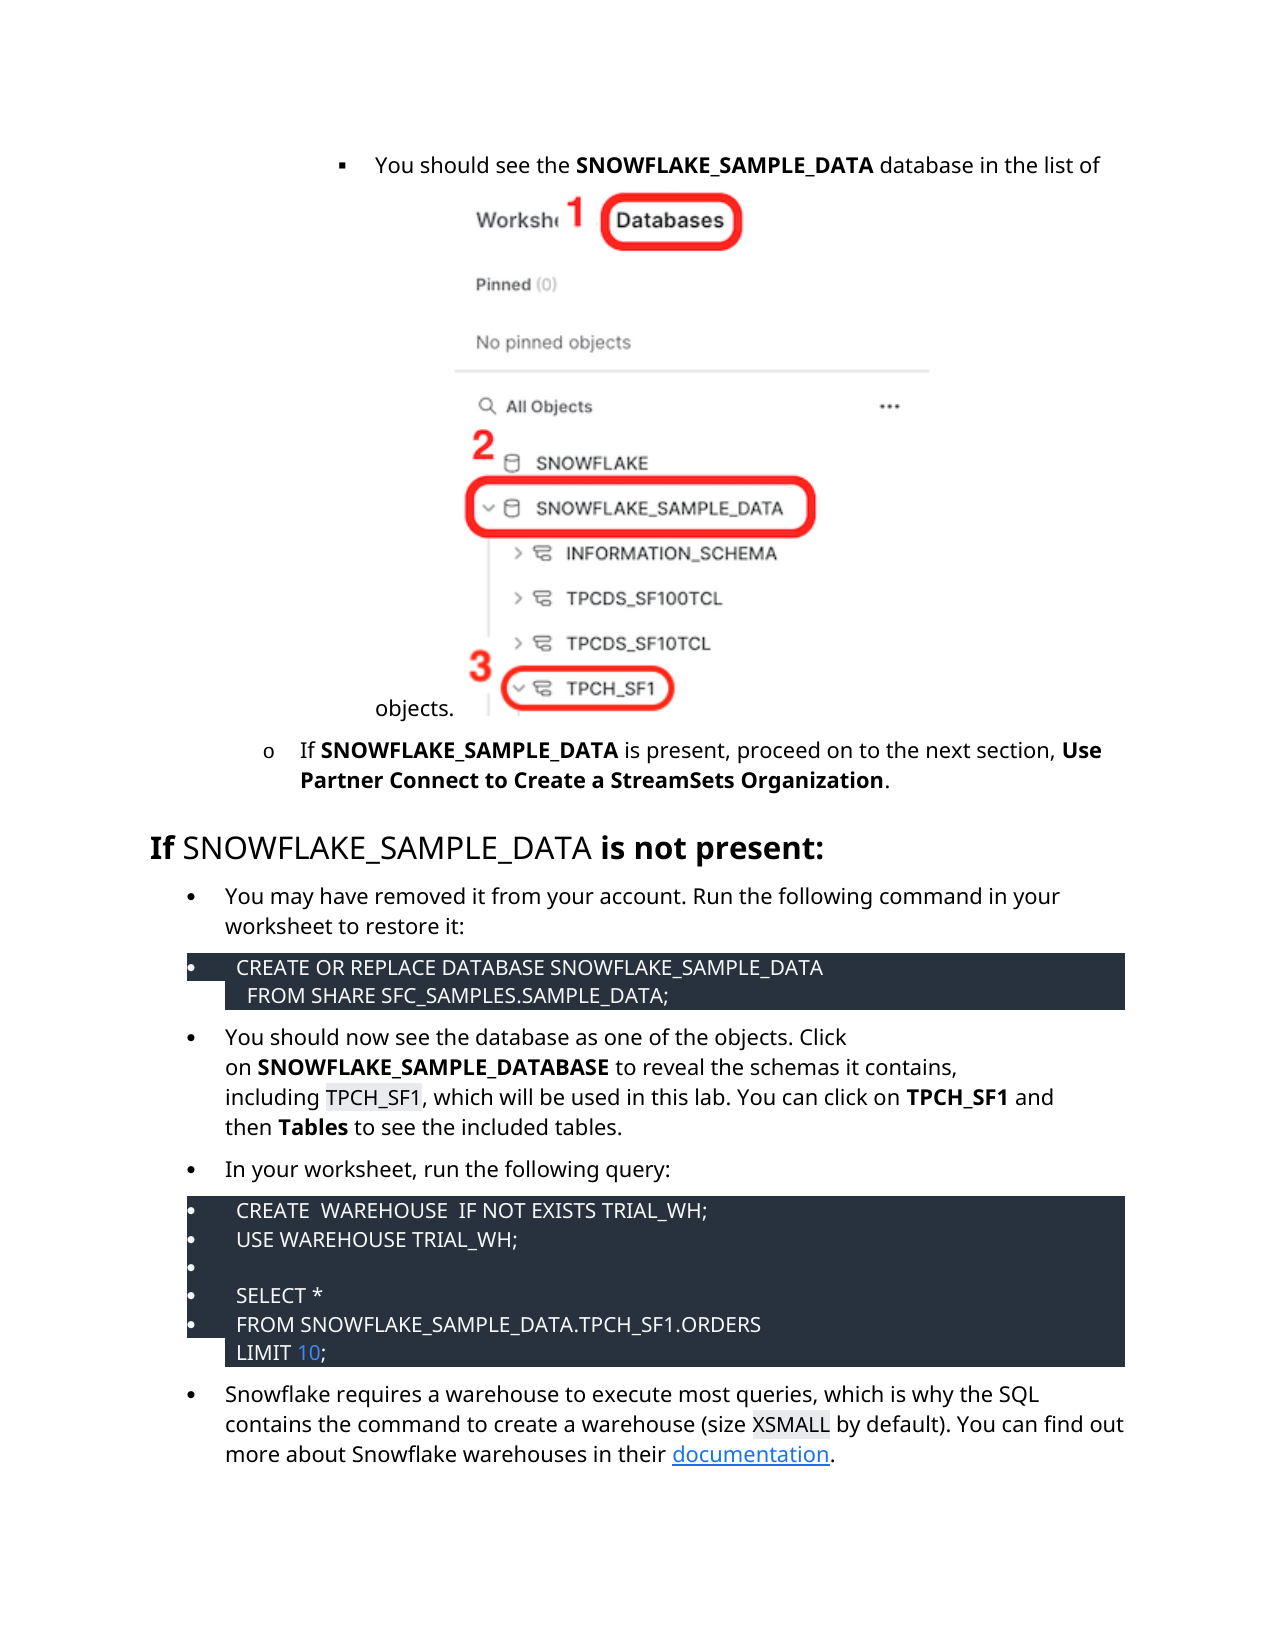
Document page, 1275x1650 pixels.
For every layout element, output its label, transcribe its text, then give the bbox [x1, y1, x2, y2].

subtitle If SNOWFLAKE_SAMPLE_DATA is not present: [150, 826, 1125, 868]
list Snowflake requires a warehouse to execute most queries, which is why the SQL contains the command to create a warehouse (size XSMALL by default). You can find out more about Snowflake warehouses in their documentation. [187, 1379, 1125, 1469]
text FROM SHARE SFC_SAMPLES.SAMPLE_DATA; [225, 981, 1125, 1010]
picture [454, 179, 930, 716]
list If SNOWFLAKE_SAMPLE_DATA is present, proceed on to the next section, Use Partner Connect to Create a StreamSets Organization. [262, 735, 1125, 794]
list CREATE OR REPLACE DATABASE SNOWFLAKE_SAMPLE_DATA [187, 953, 1125, 981]
list SELECT * [187, 1282, 1125, 1310]
list FROM SNOWFLAKE_SAMPLE_DATA.TPCH_SF1.ORDERS [187, 1310, 1125, 1338]
list You may have removed it from your account. Run the following command in your worksheet to restore it: [187, 881, 1125, 940]
list USE WAREHOUSE TRIAL_WH; [187, 1225, 1125, 1253]
list CREATE WAREHOUSE IF NOT EXISTS TRIAL_WH; [187, 1196, 1125, 1225]
text LIMIT 10; [225, 1338, 1125, 1367]
list In your worksheet, run the following query: [187, 1154, 1125, 1184]
list You should now see the database as one of the objects. Click on SNOWFLAKE_SAMPLE_DATABASE to reveal the schemas it contains, including TPCH_SF1, which will be used in this lab. You can click on TPCH_SF1 and then Tables to see the included tables. [187, 1022, 1125, 1141]
